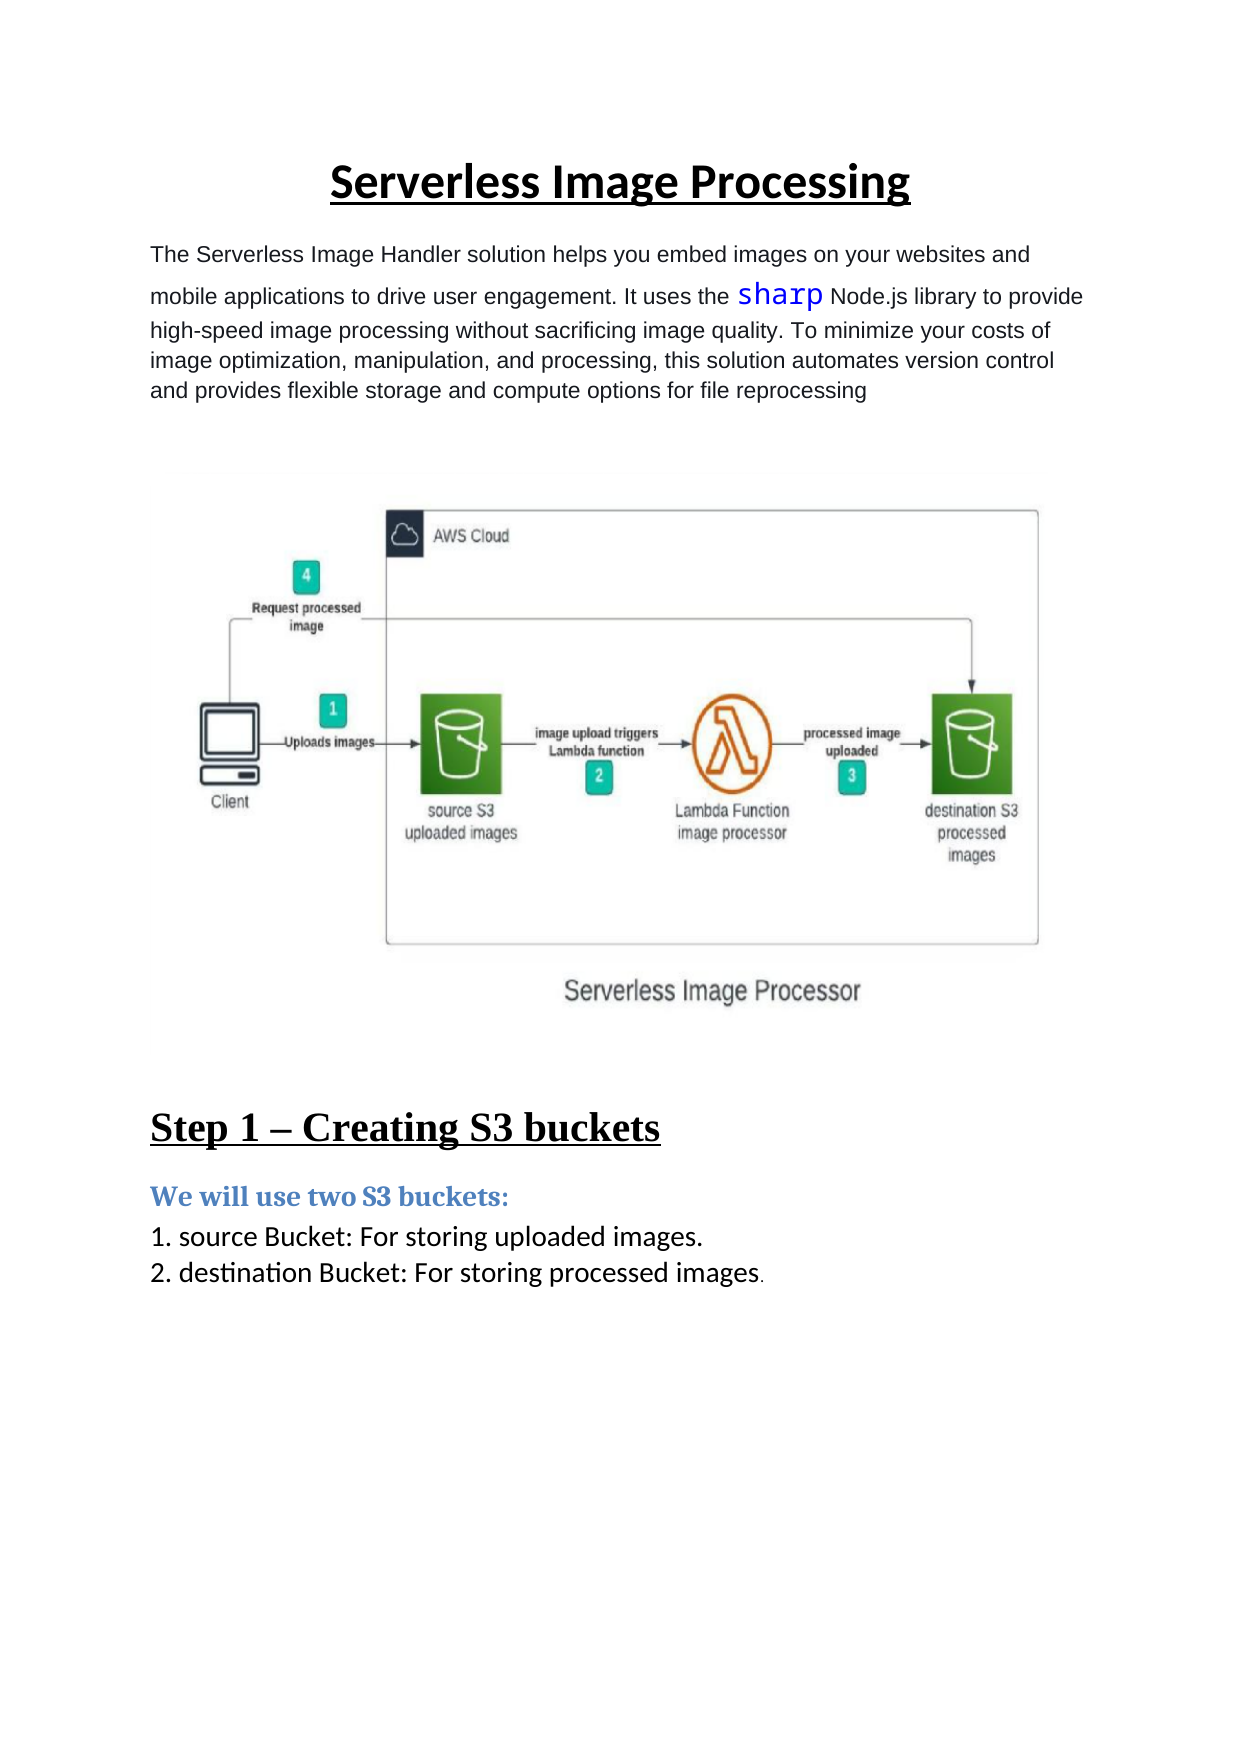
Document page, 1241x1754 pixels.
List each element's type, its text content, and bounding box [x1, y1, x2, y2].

picture [179, 501, 1034, 1040]
text 1. source Bucket: For storing uploaded images. [150, 1218, 1090, 1254]
subtitle Step 1 – Creating S3 buckets [150, 1103, 1090, 1151]
text Serverless Image Processing [150, 150, 1090, 211]
subtitle We will use two S3 buckets: [150, 1180, 1090, 1213]
text 2. destination Bucket: For storing processed images. [150, 1254, 1090, 1289]
text The Serverless Image Handler solution helps you embed images on your websites and mobile applications to drive user engagement. It uses the sharp Node.js library to provide high-speed image processing without sacrificing image quality. To minimize your costs of image optimization, manipulation, and processing, this solution automates version control and provides flexible storage and compute options for file reprocessing [150, 241, 1090, 403]
